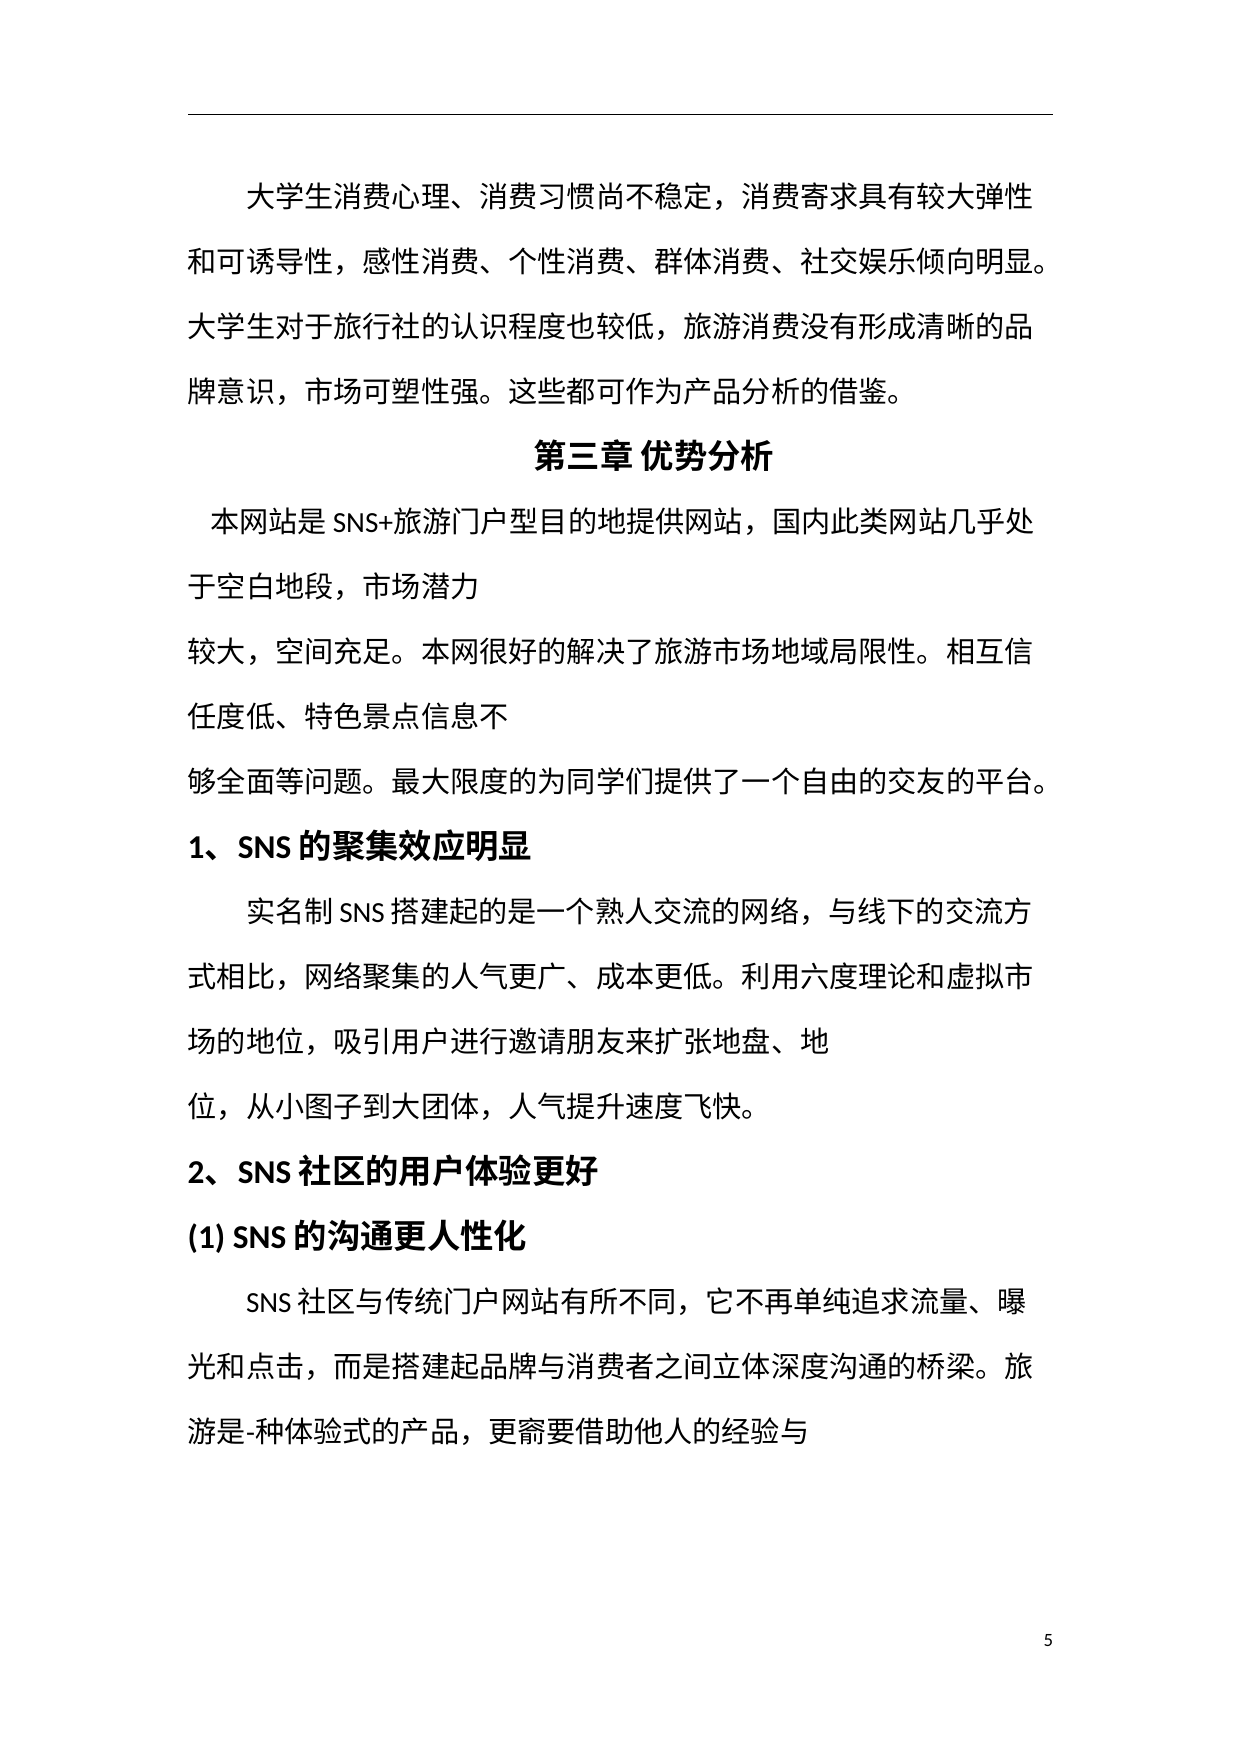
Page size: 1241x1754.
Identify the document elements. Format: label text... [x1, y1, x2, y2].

text 实名制SNS搭建起的是一个熟人交流的网络，与线下的交流方式相比，网络聚集的人气更广、成本更低。利用六度理论和虚拟市场的地位，吸引用户进行邀请朋友来扩张地盘、地 [187, 877, 1053, 1072]
text SNS社区与传统门户网站有所不同，它不再单纯追求流量、曝光和点击，而是搭建起品牌与消费者之间立体深度沟通的桥梁。旅游是-种体验式的产品，更窬要借助他人的经验与 [187, 1267, 1053, 1462]
text 较大，空间充足。本网很好的解决了旅游市场地域局限性。相互信任度低、特色景点信息不 [187, 617, 1053, 747]
text 大学生消费心理、消费习惯尚不稳定，消费寄求具有较大弹性和可诱导性，感性消费、个性消费、群体消费、社交娱乐倾向明显。大学生对于旅行社的认识程度也较低，旅游消费没有形成清晰的品牌意识，市场可塑性强。这些都可作为产品分析的借鉴。 [187, 162, 1053, 422]
text 2、SNS 社区的用户体验更好 [187, 1137, 1053, 1202]
text 够全面等问题。最大限度的为同学们提供了一个自由的交友的平台。 [187, 747, 1053, 812]
text 本网站是SNS+旅游门户型目的地提供网站，国内此类网站几乎处于空白地段，市场潜力 [187, 487, 1053, 617]
text (1) SNS 的沟通更人性化 [187, 1202, 1053, 1267]
subtitle 第三章 优势分析 [187, 422, 1053, 487]
text 1、SNS 的聚集效应明显 [187, 812, 1053, 877]
text 位，从小图子到大团体，人气提升速度飞快。 [187, 1072, 1053, 1137]
